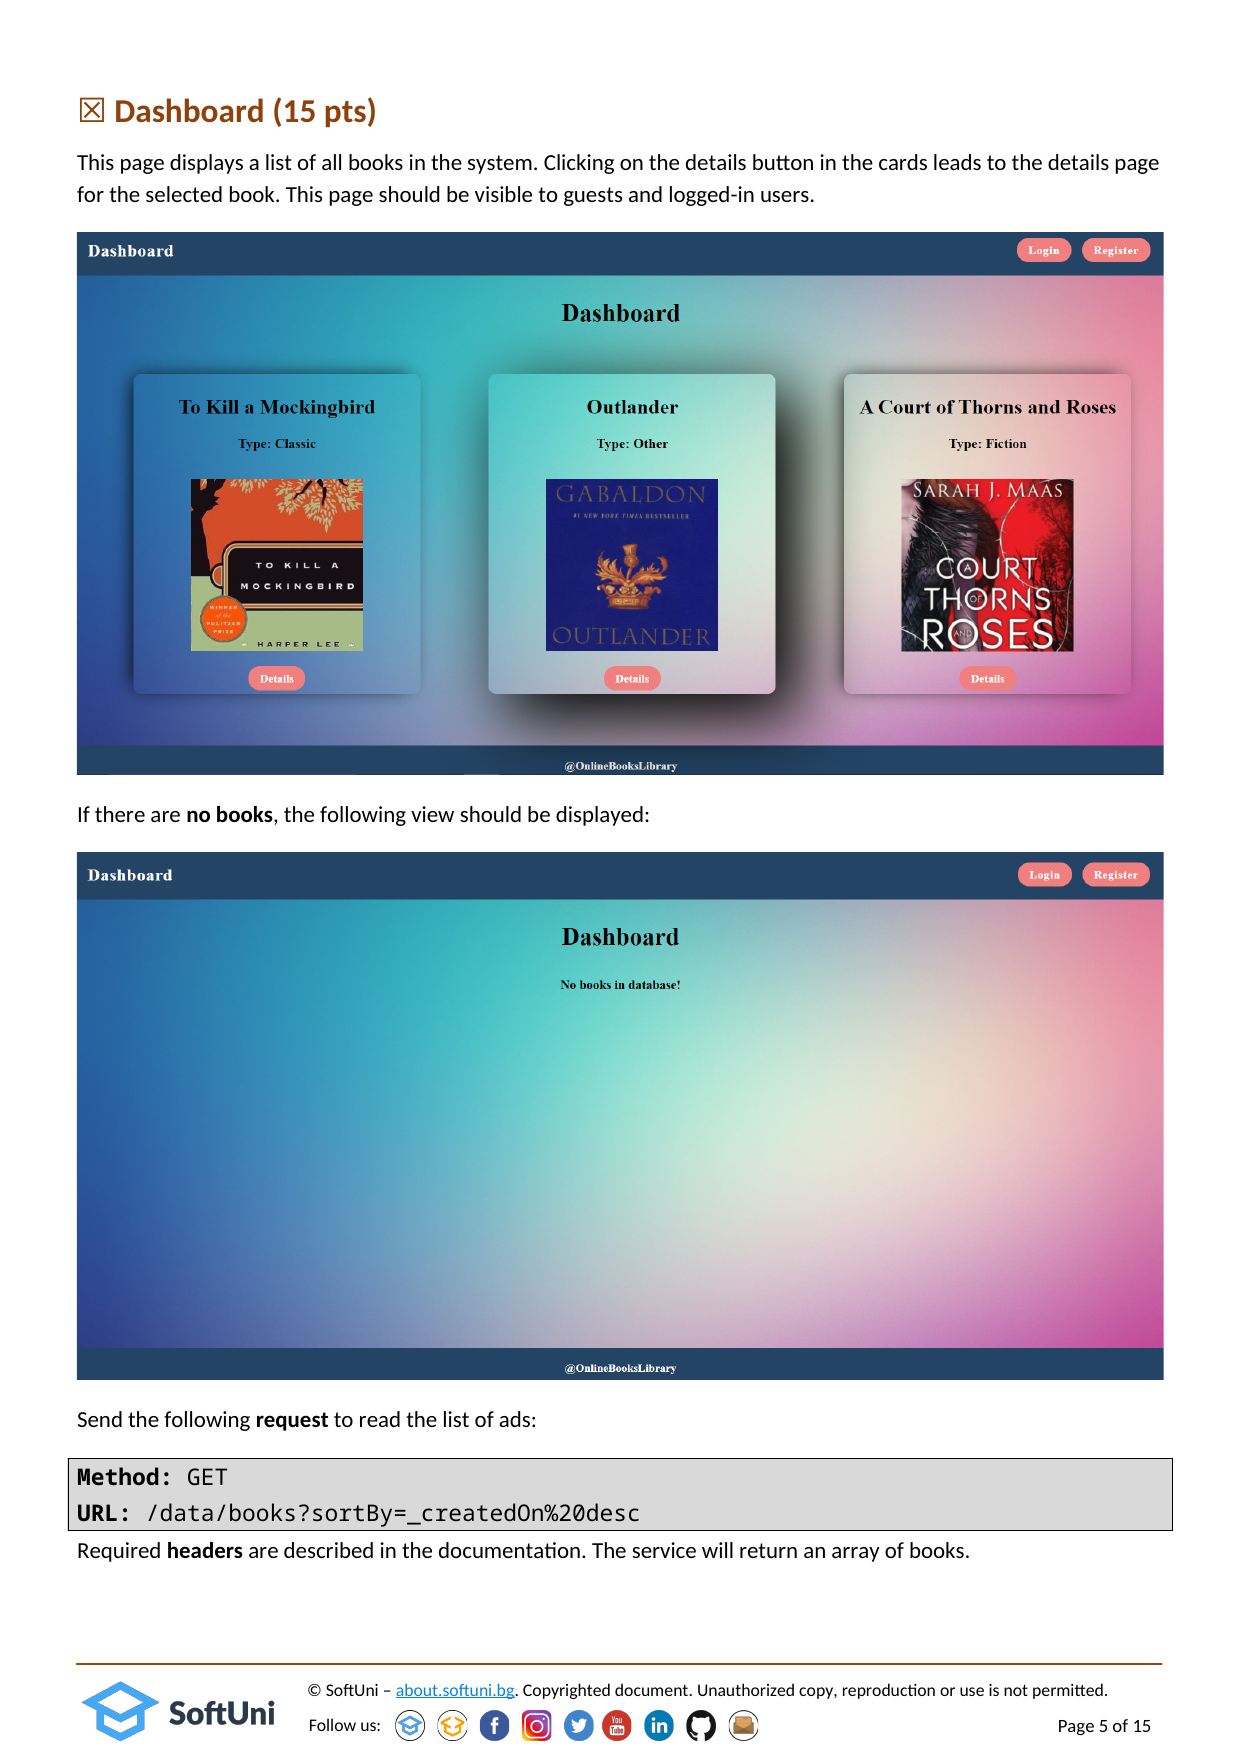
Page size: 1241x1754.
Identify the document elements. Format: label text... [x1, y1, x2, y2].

picture [644, 1710, 653, 1719]
picture [522, 1710, 552, 1741]
picture [728, 1710, 759, 1741]
text Send the following request to read the list of ads: [77, 1405, 1163, 1433]
picture [76, 232, 1164, 775]
picture [75, 1676, 281, 1747]
picture [644, 1732, 653, 1741]
text If there are no books, the following view should be displayed: [77, 800, 1163, 828]
picture [665, 1710, 674, 1719]
picture [395, 1710, 425, 1741]
picture [437, 1710, 468, 1741]
picture [479, 1710, 510, 1741]
picture [564, 1710, 594, 1741]
picture [658, 1723, 667, 1732]
picture [686, 1710, 716, 1741]
picture [602, 1710, 632, 1741]
subtitle Dashboard (15 pts) [77, 87, 1163, 132]
picture [76, 852, 1164, 1380]
text Required headers are described in the documentation. The service will return an array of books. [77, 1536, 1163, 1564]
picture [665, 1732, 674, 1741]
text URL: /data/books?sortBy=_createdOn%20desc [69, 1494, 1172, 1530]
text This page displays a list of all books in the system. Clicking on the details button in the cards leads to the details page for the selected book. This page should be visible to guests and logged-in users. [77, 148, 1163, 208]
text Method: GET [69, 1459, 1172, 1492]
